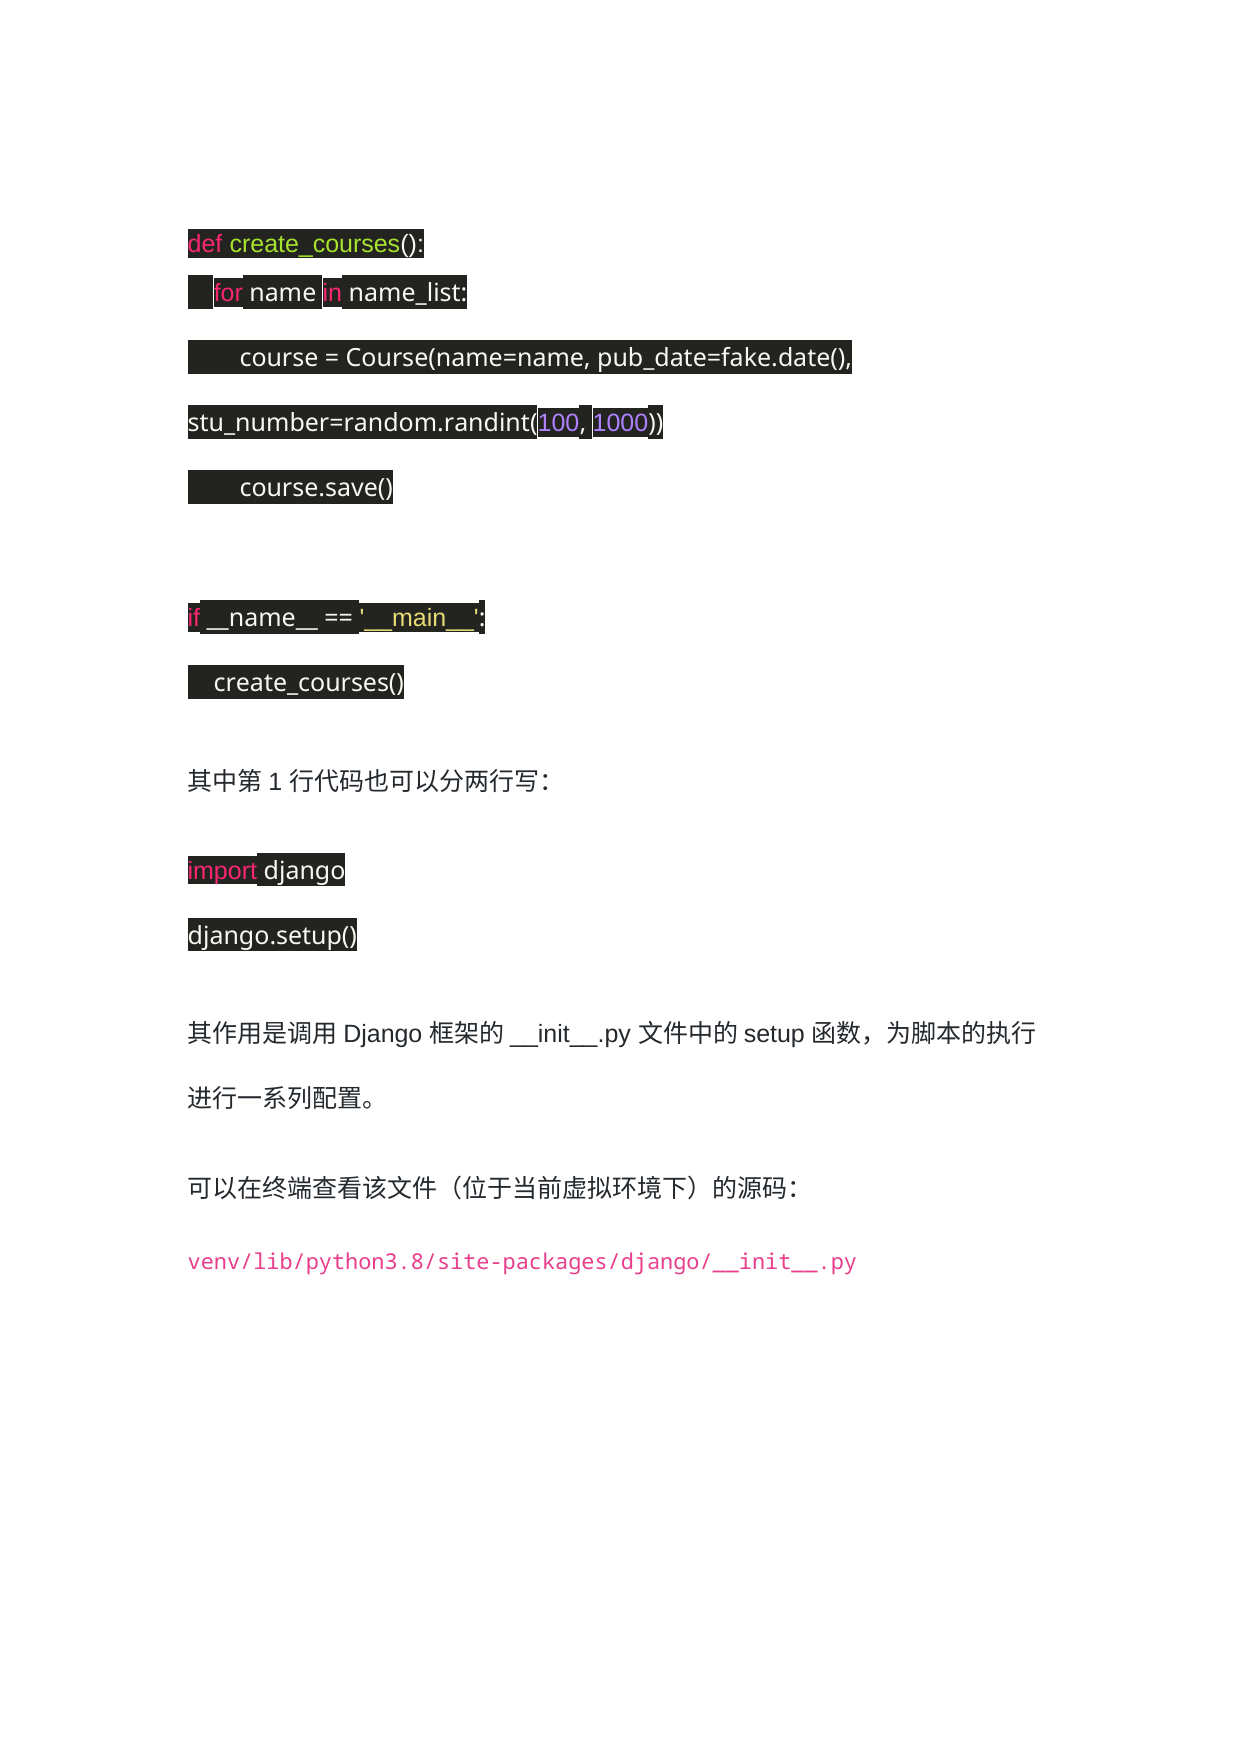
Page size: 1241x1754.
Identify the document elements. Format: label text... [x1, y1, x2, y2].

text venv/lib/python3.8/site-packages/django/__init__.py [187, 1244, 1053, 1277]
text if __name__ == '__main__': [187, 584, 1053, 649]
text 其中第 1 行代码也可以分两行写： [187, 747, 1053, 812]
text import django [187, 837, 1053, 902]
text create_courses() [187, 649, 1053, 714]
text course = Course(name=name, pub_date=fake.date(), stu_number=random.randint(100, 1000)) [187, 324, 1053, 454]
text for name in name_list: [187, 259, 1053, 324]
text 可以在终端查看该文件（位于当前虚拟环境下）的源码： [187, 1154, 1053, 1219]
text 其作用是调用 Django 框架的 __init__.py 文件中的 setup 函数，为脚本的执行进行一系列配置。 [187, 999, 1053, 1129]
text def create_courses(): [187, 227, 1053, 259]
text django.setup() [187, 902, 1053, 967]
text course.save() [187, 454, 1053, 519]
